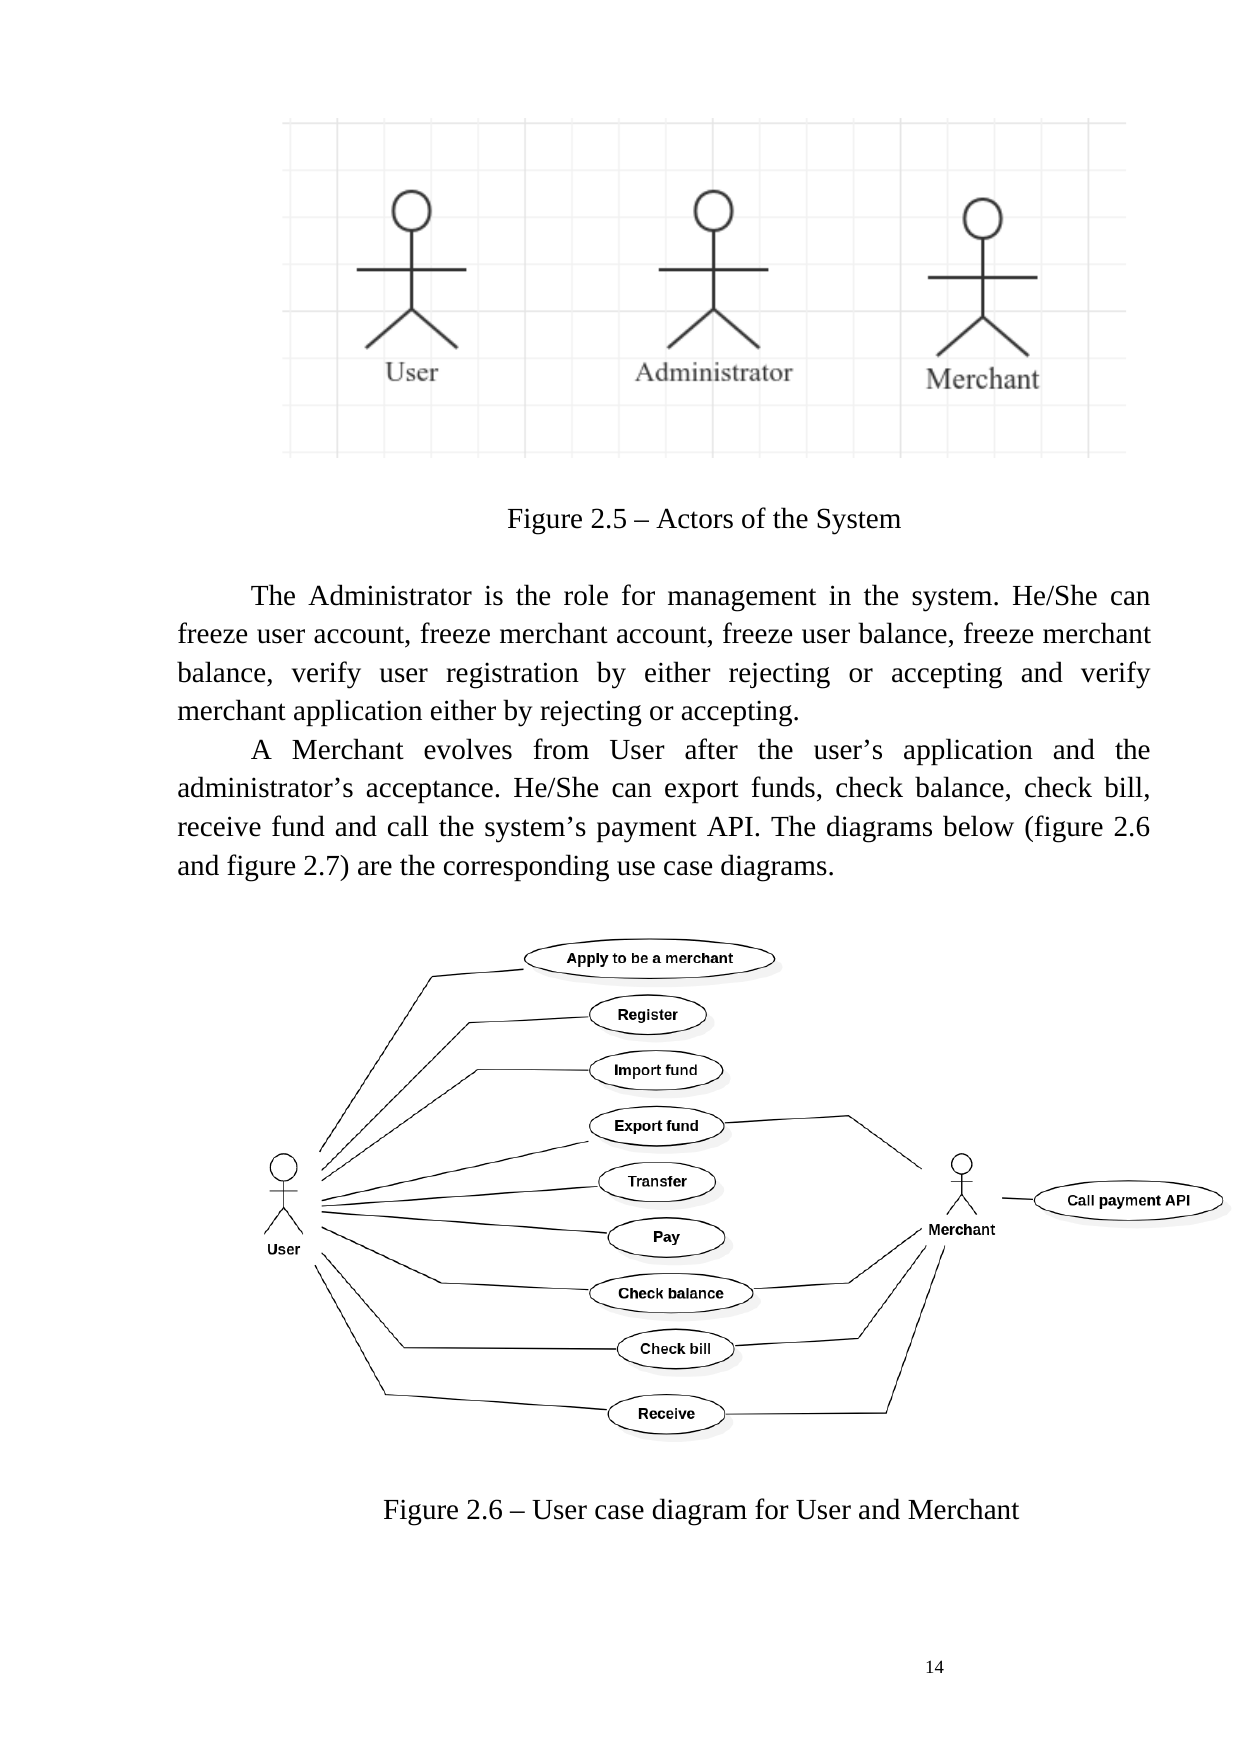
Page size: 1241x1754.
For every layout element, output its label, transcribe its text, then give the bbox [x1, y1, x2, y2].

text The Administrator is the role for management in the system. He/She can freeze user account, freeze merchant account, freeze user balance, freeze merchant balance, verify user registration by either rejecting or accepting and verify merchant application either by rejecting or accepting. [177, 578, 1152, 727]
text A Merchant evolves from User after the user’s application and the administrator’s acceptance. He/She can export funds, check balance, check bill, receive fund and call the system’s payment API. The diagrams below (figure 2.6 and figure 2.7) are the corresponding use case diagrams. [177, 732, 1152, 881]
picture [282, 118, 1127, 458]
text Figure 2.5 – Actors of the System [177, 501, 1158, 534]
text Figure 2.6 – User case diagram for User and Merchant [177, 1492, 1152, 1526]
picture [250, 924, 1237, 1449]
